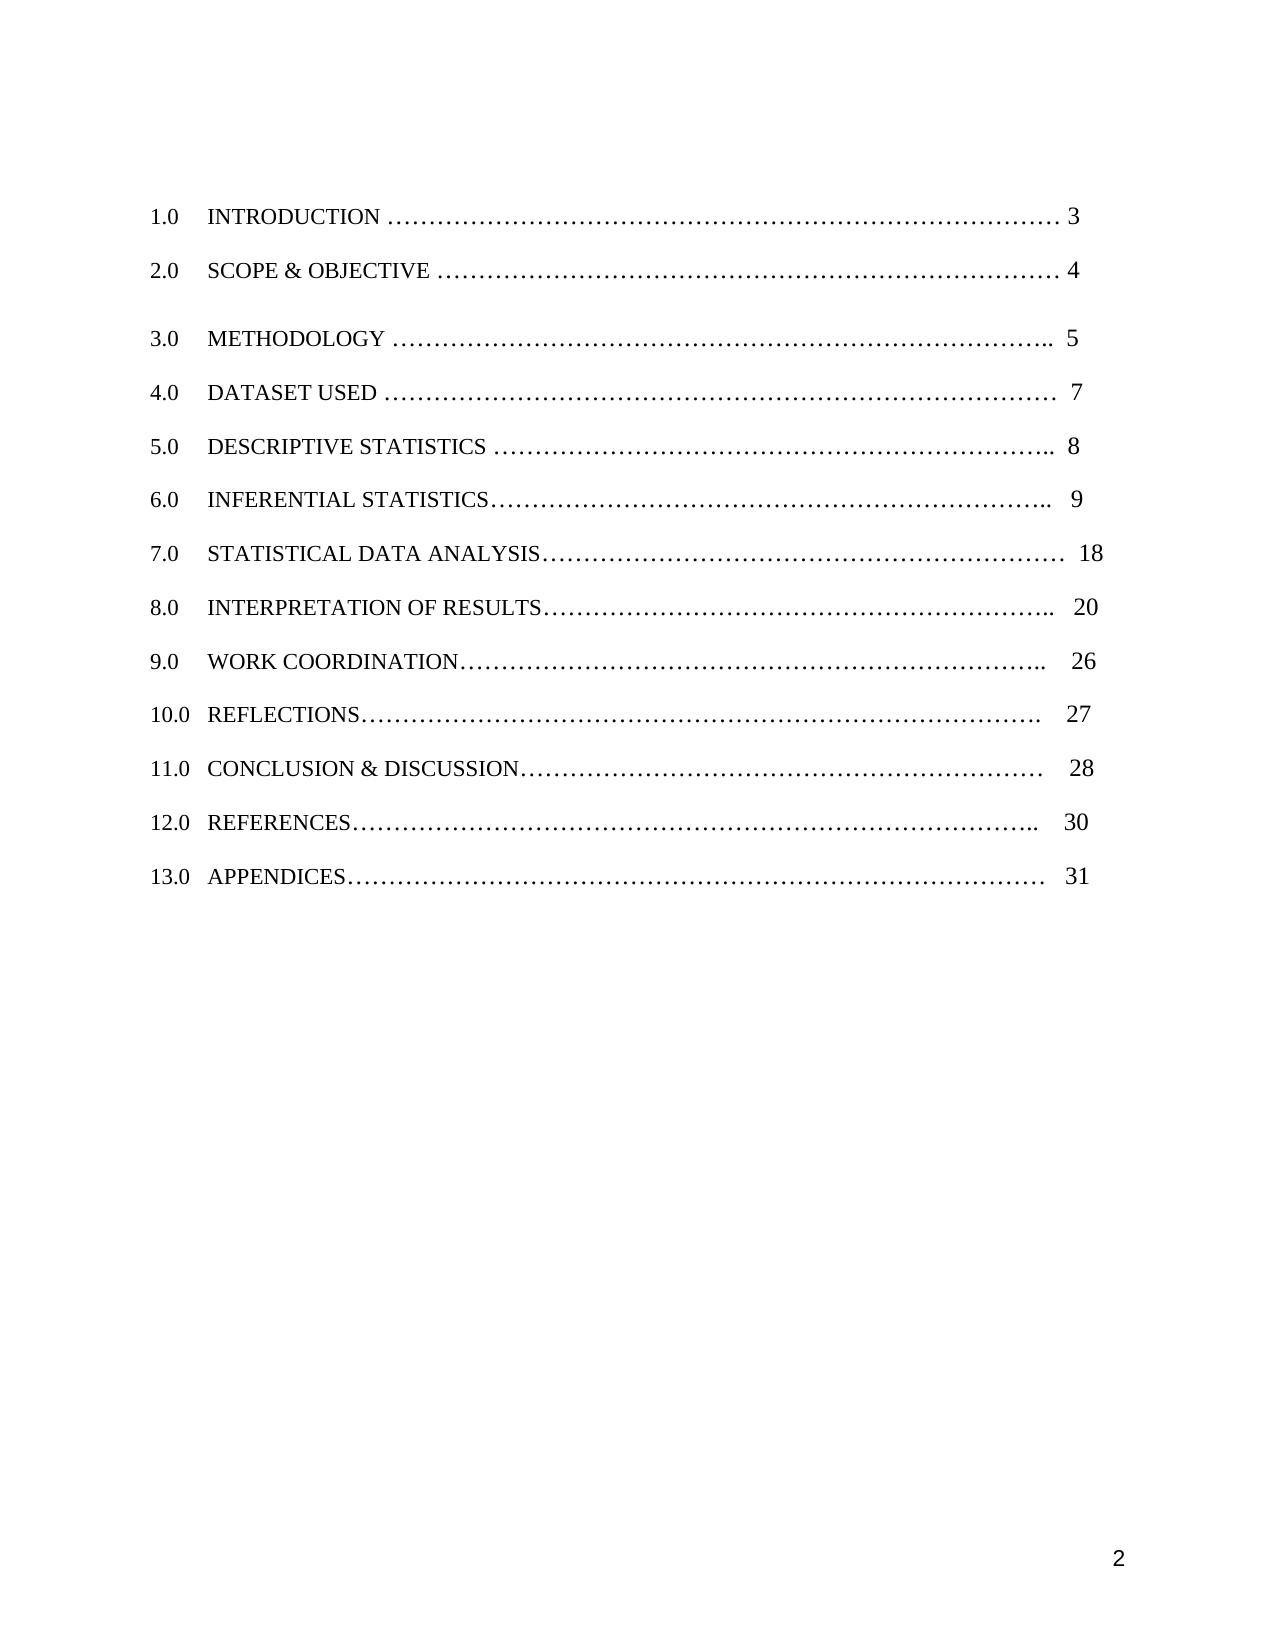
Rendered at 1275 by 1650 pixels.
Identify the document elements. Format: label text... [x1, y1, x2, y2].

text 5.0 DESCRIPTIVE STATISTICS ………………………………………………………….. 8 [150, 431, 1125, 459]
text 9.0 WORK COORDINATION…………………………………………………………….. 26 [150, 646, 1125, 674]
text 7.0 STATISTICAL DATA ANALYSIS……………………………………………………… 18 [150, 538, 1125, 567]
text 11.0 CONCLUSION & DISCUSSION……………………………………………………… 28 [150, 753, 1125, 782]
text 1.0 INTRODUCTION ……………………………………………………………………… 3 [150, 201, 1125, 230]
text 8.0 INTERPRETATION OF RESULTS…………………………………………………….. 20 [150, 592, 1125, 621]
text 13.0 APPENDICES………………………………………………………………………… 31 [150, 861, 1125, 889]
text 6.0 INFERENTIAL STATISTICS………………………………………………………….. 9 [150, 484, 1125, 513]
text 3.0 METHODOLOGY …………………………………………………………………….. 5 [150, 323, 1125, 352]
text 10.0 REFLECTIONS………………………………………………………………………. 27 [150, 699, 1125, 728]
text 2.0 SCOPE & OBJECTIVE ………………………………………………………………… 4 [150, 255, 1125, 284]
text 12.0 REFERENCES……………………………………………………………………….. 30 [150, 807, 1125, 836]
text 4.0 DATASET USED ……………………………………………………………………… 7 [150, 377, 1125, 406]
